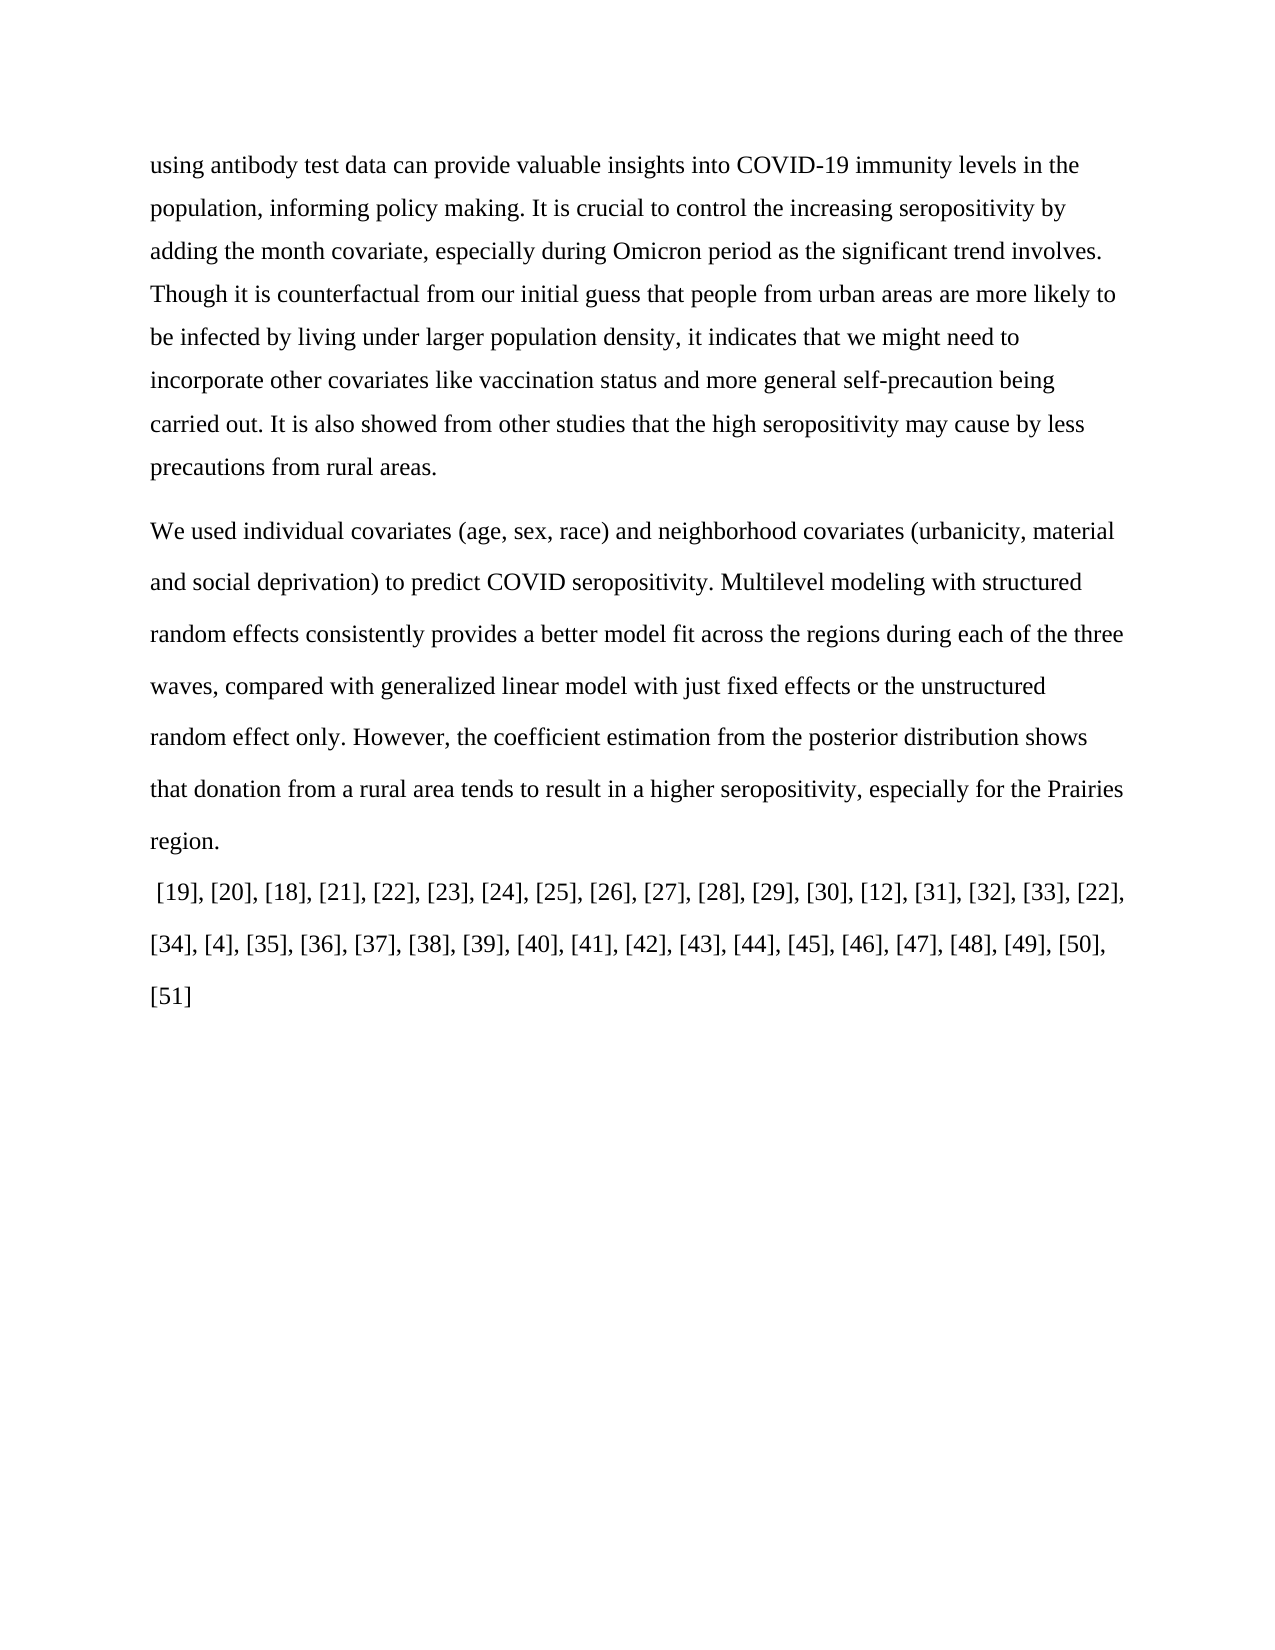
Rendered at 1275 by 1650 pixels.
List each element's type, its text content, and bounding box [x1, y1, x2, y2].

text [150, 150, 1125, 481]
text We used individual covariates (age, sex, race) and neighborhood covariates (urbanicity, material and social deprivation) to predict COVID seropositivity. Multilevel modeling with structured random effects consistently provides a better model fit across the regions during each of the three waves, compared with generalized linear model with just fixed effects or the unstructured random effect only. However, the coefficient estimation from the posterior distribution shows that donation from a rural area tends to result in a higher seropositivity, especially for the Prairies region. [150, 516, 1125, 854]
text [19], [20], [18], [21], [22], [23], [24], [25], [26], [27], [28], [29], [30], [12], [31], [32], [33], [22], [34], [4], [35], [36], [37], [38], [39], [40], [41], [42], [43], [44], [45], [46], [47], [48], [49], [50], [51] [150, 877, 1125, 1009]
